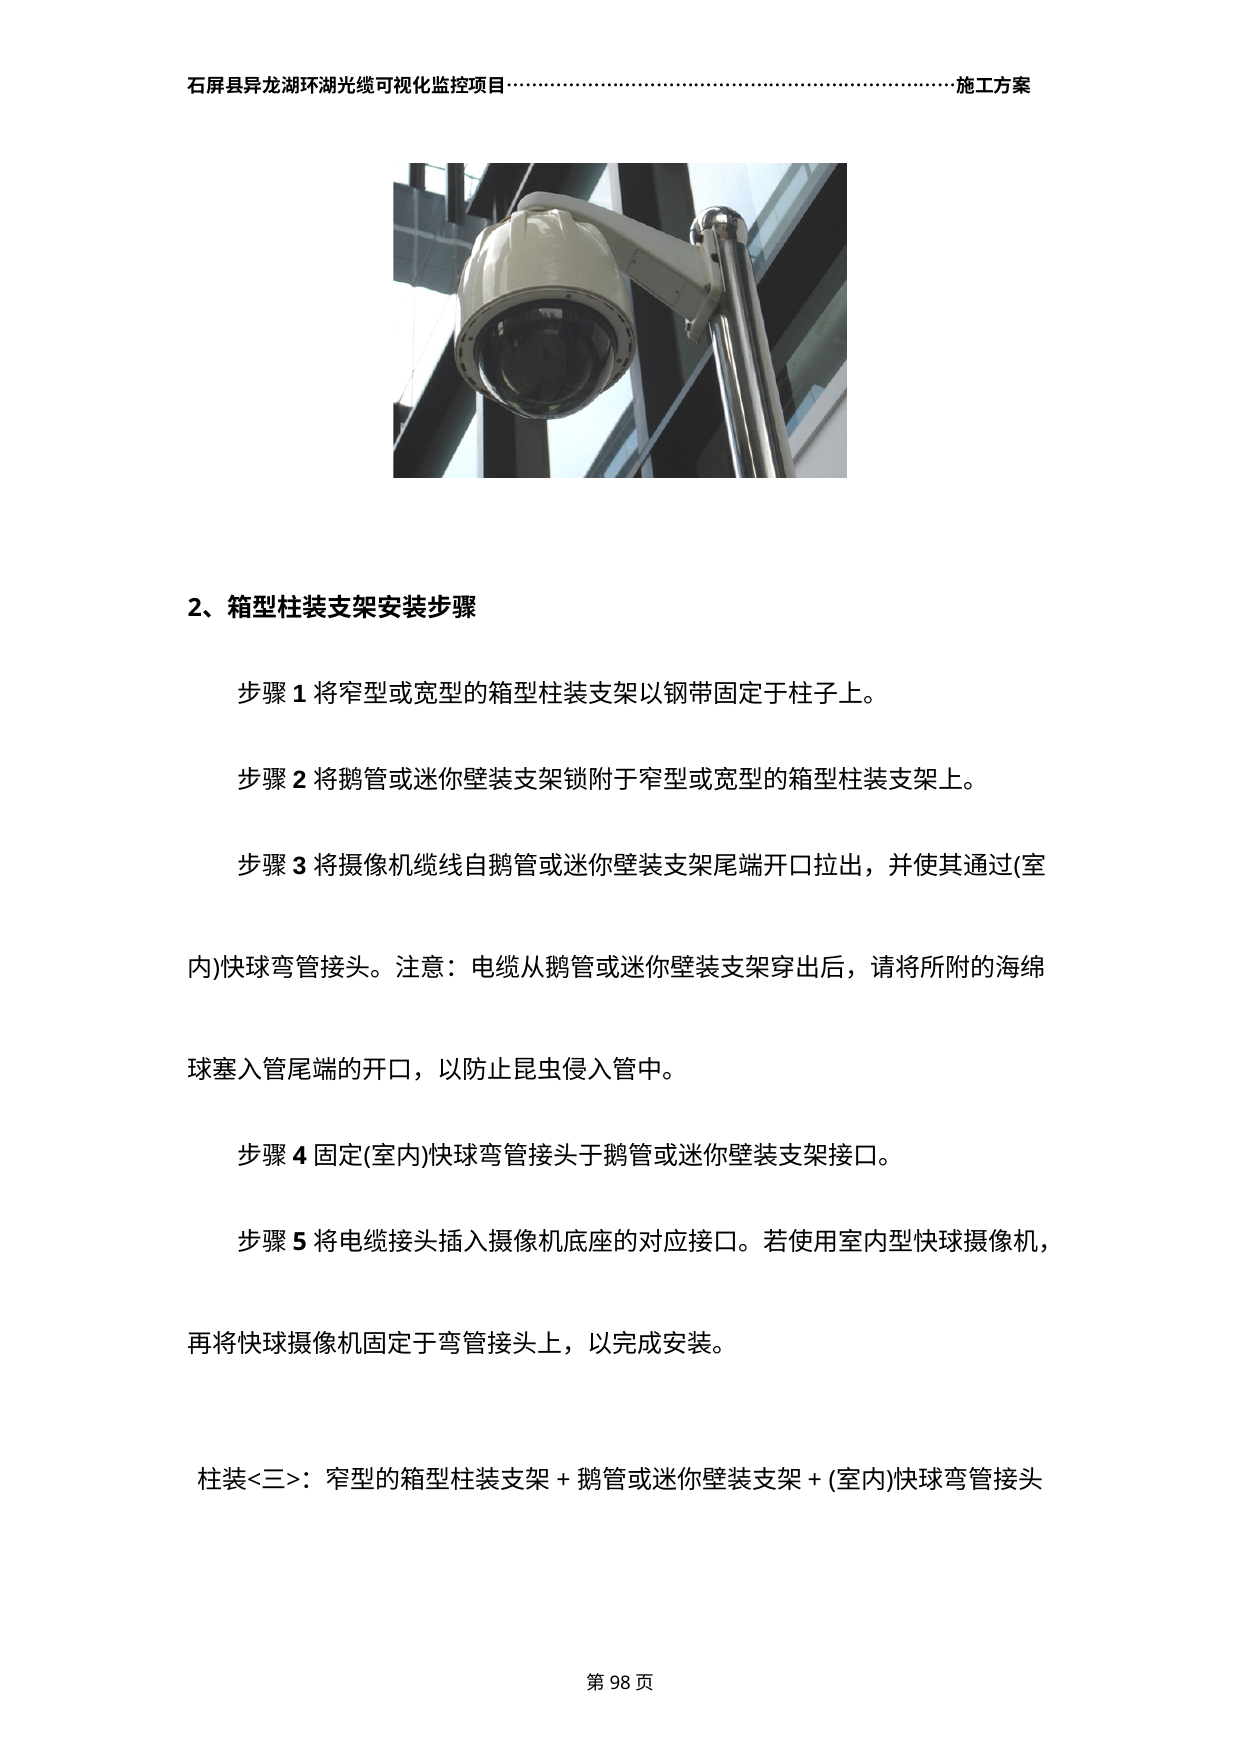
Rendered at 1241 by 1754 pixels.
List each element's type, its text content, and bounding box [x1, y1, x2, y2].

text 步骤1 将窄型或宽型的箱型柱装支架以钢带固定于柱子上。 [187, 657, 1053, 725]
text 柱装<三>：窄型的箱型柱装支架 + 鹅管或迷你壁装支架 + (室内)快球弯管接头 [187, 1444, 1053, 1512]
text 步骤5 将电缆接头插入摄像机底座的对应接口。若使用室内型快球摄像机，再将快球摄像机固定于弯管接头上，以完成安装。 [187, 1205, 1053, 1375]
text 步骤4 固定(室内)快球弯管接头于鹅管或迷你壁装支架接口。 [187, 1119, 1053, 1187]
picture [393, 163, 847, 478]
text 步骤2 将鹅管或迷你壁装支架锁附于窄型或宽型的箱型柱装支架上。 [187, 743, 1053, 811]
text 步骤3 将摄像机缆线自鹅管或迷你壁装支架尾端开口拉出，并使其通过(室内)快球弯管接头。注意：电缆从鹅管或迷你壁装支架穿出后，请将所附的海绵球塞入管尾端的开口，以防止昆虫侵入管中。 [187, 829, 1053, 1101]
text 2、箱型柱装支架安装步骤 [187, 571, 1053, 639]
